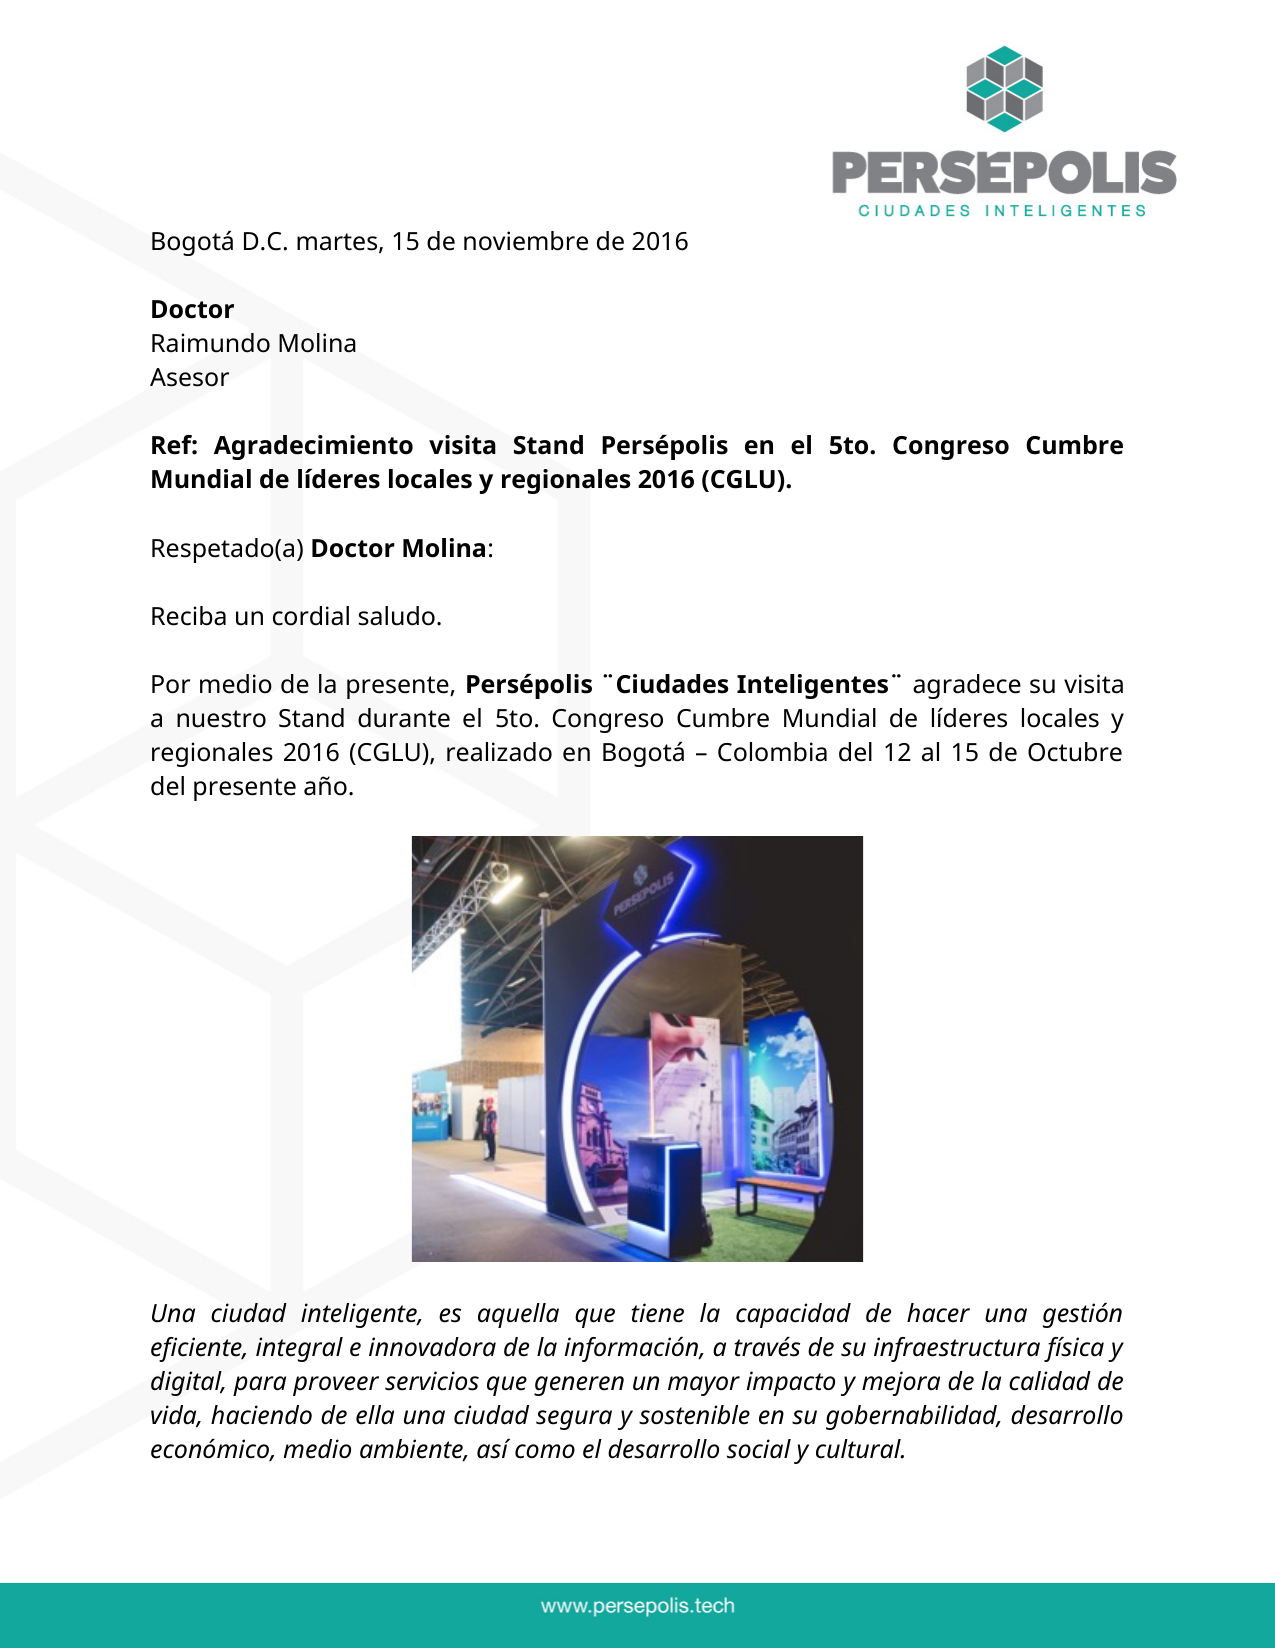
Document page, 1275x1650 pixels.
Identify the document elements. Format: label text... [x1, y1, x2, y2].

text Ref: Agradecimiento visita Stand Persépolis en el 5to. Congreso Cumbre Mundial de líderes locales y regionales 2016 (CGLU). [150, 428, 1125, 496]
text Reciba un cordial saludo. [150, 598, 1125, 632]
text Por medio de la presente, Persépolis ¨Ciudades Inteligentes¨ agradece su visita a nuestro Stand durante el 5to. Congreso Cumbre Mundial de líderes locales y regionales 2016 (CGLU), realizado en Bogotá – Colombia del 12 al 15 de Octubre del presente año. [150, 666, 1125, 803]
picture [0, 0, 1275, 1648]
text Asesor [150, 360, 1125, 394]
text Una ciudad inteligente, es aquella que tiene la capacidad de hacer una gestión eficiente, integral e innovadora de la información, a través de su infraestructura física y digital, para proveer servicios que generen un mayor impacto y mejora de la calidad de vida, haciendo de ella una ciudad segura y sostenible en su gobernabilidad, desarrollo económico, medio ambiente, así como el desarrollo social y cultural. [150, 1296, 1125, 1466]
text Respetado(a) Doctor Molina: [150, 530, 1125, 564]
text Raimundo Molina [150, 326, 1125, 360]
text Doctor [150, 292, 1125, 326]
text Bogotá D.C. martes, 15 de noviembre de 2016 [150, 224, 1125, 258]
